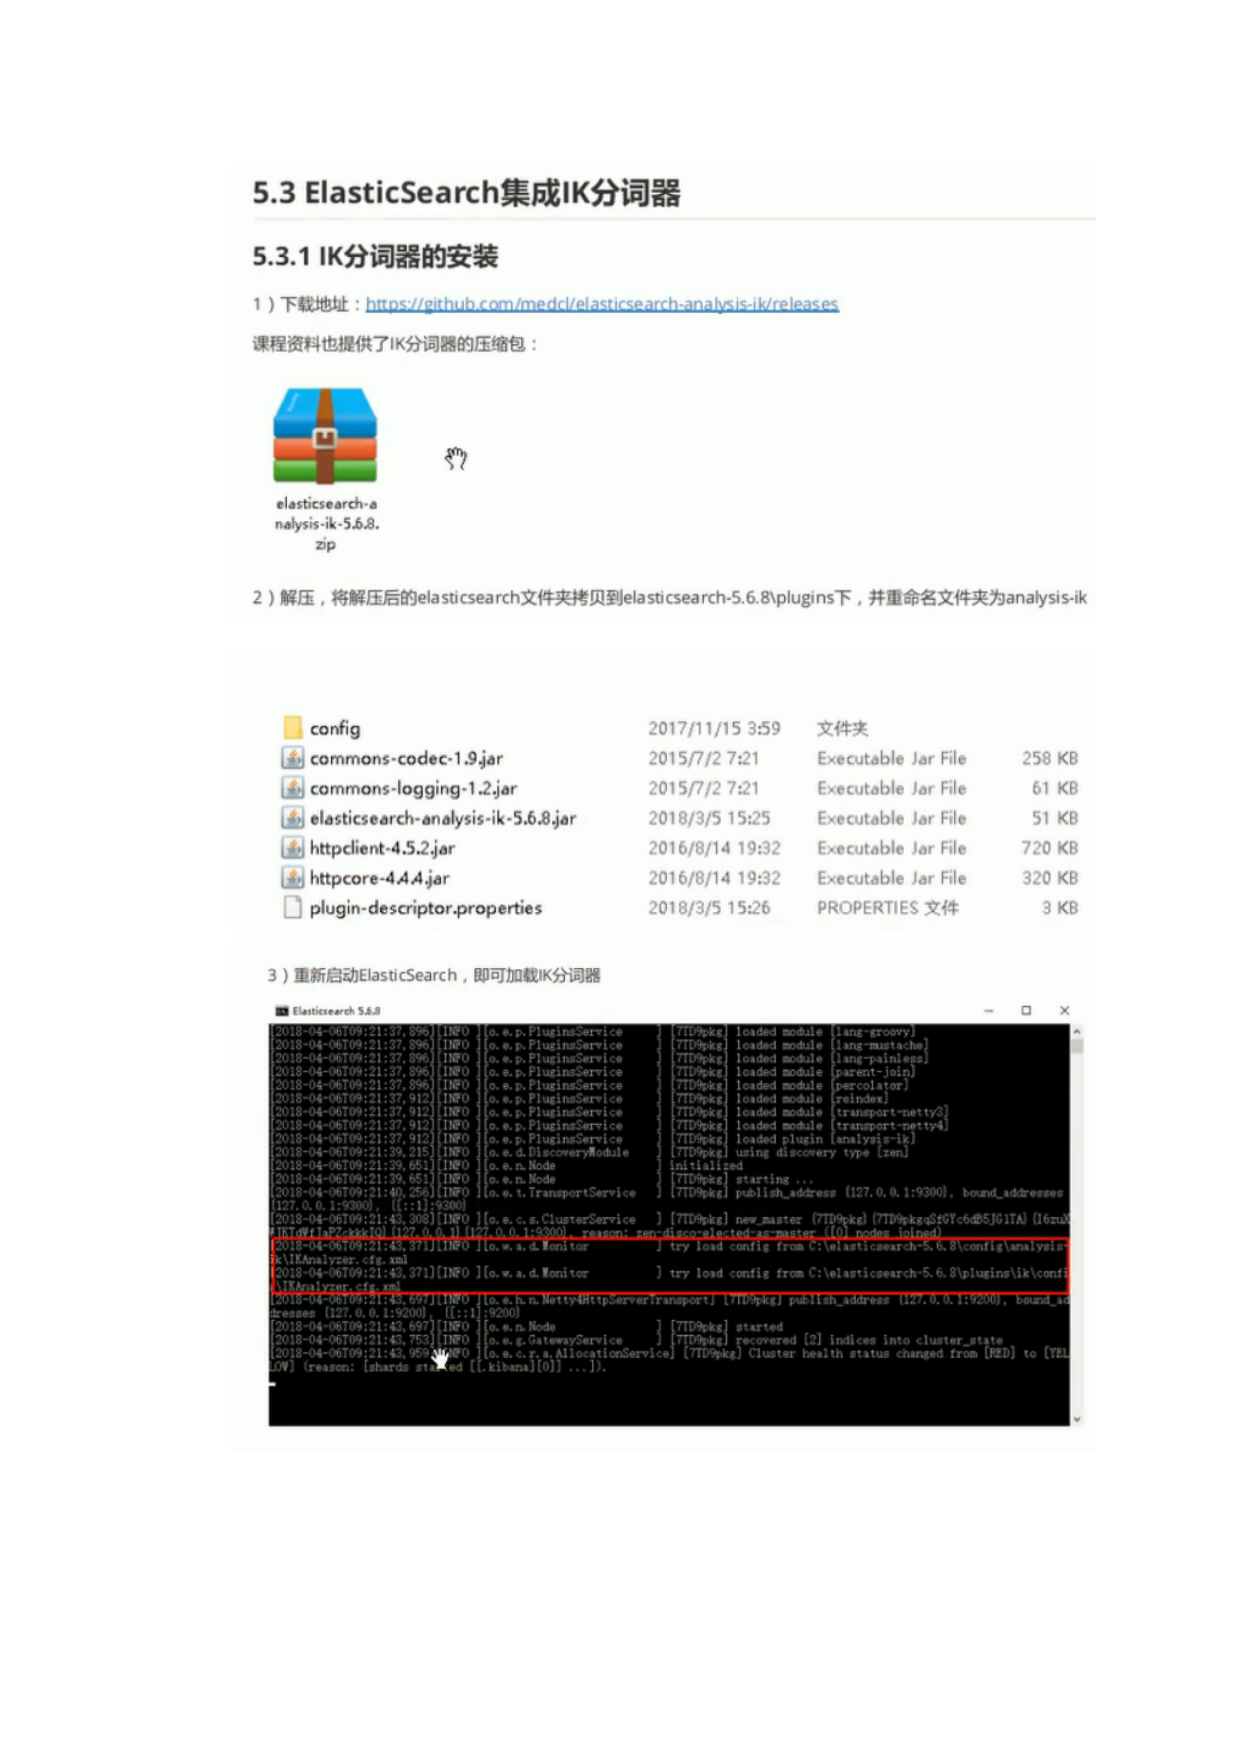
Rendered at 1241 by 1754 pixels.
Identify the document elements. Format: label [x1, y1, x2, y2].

picture [231, 649, 1097, 933]
picture [231, 162, 1097, 623]
picture [231, 942, 1097, 1452]
